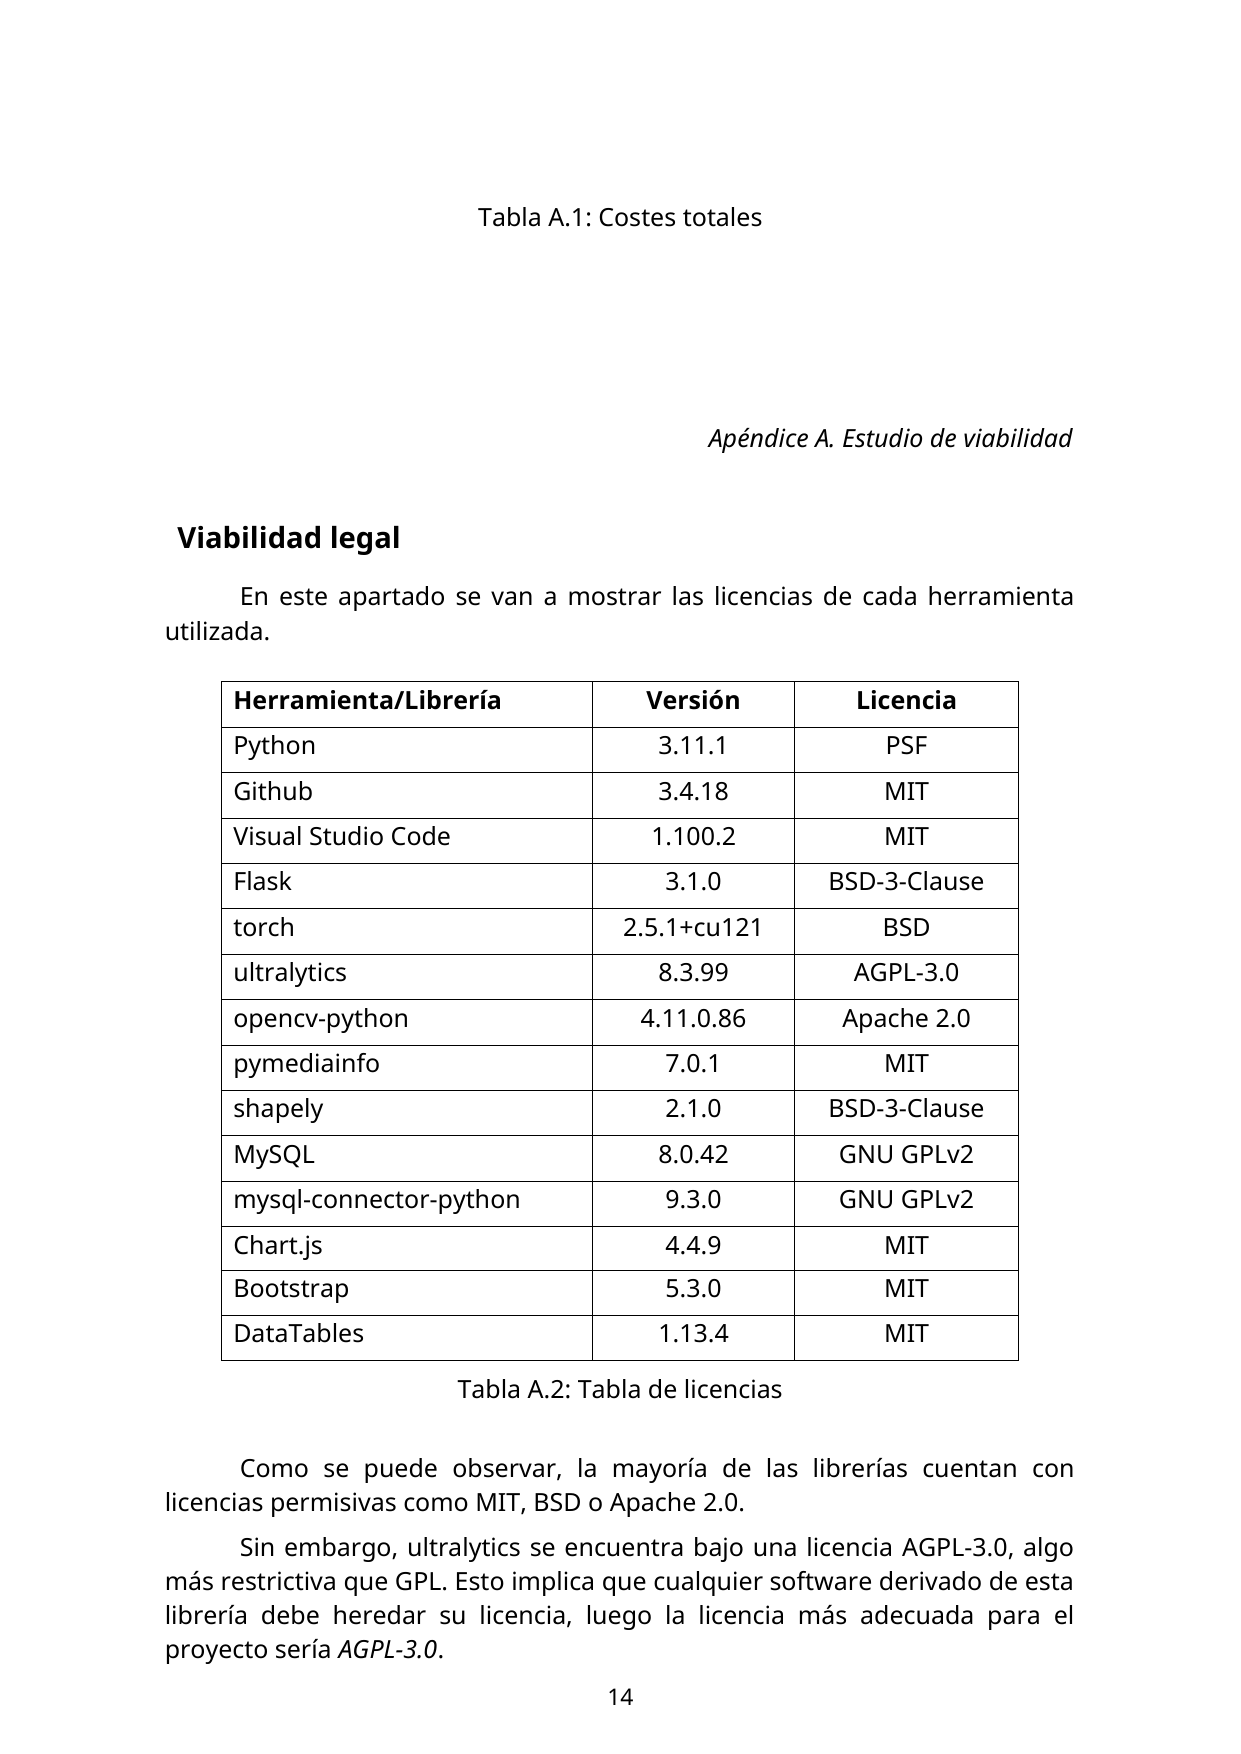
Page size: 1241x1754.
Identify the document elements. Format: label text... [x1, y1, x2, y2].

table_cell torch [222, 909, 592, 954]
table_cell mysql-connector-python [222, 1182, 592, 1226]
text Sin embargo, ultralytics se encuentra bajo una licencia AGPL-3.0, algo más restrictiva que GPL. Esto implica que cualquier software derivado de esta librería debe heredar su licencia, luego la licencia más adecuada para el proyecto sería AGPL-3.0. [164, 1529, 1076, 1666]
table_cell Bootstrap [222, 1271, 592, 1315]
table_header Herramienta/Librería [222, 682, 592, 727]
text Tabla A.2: Tabla de licencias [164, 1372, 1076, 1406]
table_cell opencv-python [222, 1000, 592, 1044]
table_cell Chart.js [222, 1227, 592, 1269]
table_cell MIT [795, 819, 1018, 863]
table_cell MIT [795, 1046, 1018, 1090]
table_cell GNU GPLv2 [795, 1182, 1018, 1226]
table_cell 3.11.1 [593, 728, 794, 772]
table_cell GNU GPLv2 [795, 1136, 1018, 1181]
table_cell MIT [795, 1271, 1018, 1315]
table_header Versión [593, 682, 794, 727]
table_cell Apache 2.0 [795, 1000, 1018, 1044]
table_cell BSD-3-Clause [795, 864, 1018, 908]
table_cell 8.3.99 [593, 955, 794, 999]
table_cell 3.4.18 [593, 773, 794, 817]
table_cell MySQL [222, 1136, 592, 1181]
table_cell 5.3.0 [593, 1271, 794, 1315]
table_cell 1.13.4 [593, 1316, 794, 1360]
table_cell BSD-3-Clause [795, 1091, 1018, 1135]
table_header Licencia [795, 682, 1018, 727]
table_cell 1.100.2 [593, 819, 794, 863]
table_cell Visual Studio Code [222, 819, 592, 863]
table_cell MIT [795, 1227, 1018, 1269]
table_cell Flask [222, 864, 592, 908]
table_cell 9.3.0 [593, 1182, 794, 1226]
text Viabilidad legal [177, 518, 629, 557]
table_cell AGPL-3.0 [795, 955, 1018, 999]
table_cell 3.1.0 [593, 864, 794, 908]
table_cell 2.5.1+cu121 [593, 909, 794, 954]
table_cell 4.4.9 [593, 1227, 794, 1269]
table_cell 4.11.0.86 [593, 1000, 794, 1044]
text En este apartado se van a mostrar las licencias de cada herramienta utilizada. [164, 579, 1076, 647]
table_cell ultralytics [222, 955, 592, 999]
table_cell MIT [795, 1316, 1018, 1360]
text Tabla A.1: Costes totales [164, 200, 1076, 234]
table_cell BSD [795, 909, 1018, 954]
text Como se puede observar, la mayoría de las librerías cuentan con licencias permisivas como MIT, BSD o Apache 2.0. [164, 1451, 1076, 1519]
table_cell 7.0.1 [593, 1046, 794, 1090]
table_cell 2.1.0 [593, 1091, 794, 1135]
table_cell Python [222, 728, 592, 772]
table_cell Github [222, 773, 592, 817]
table_cell pymediainfo [222, 1046, 592, 1090]
table_cell PSF [795, 728, 1018, 772]
text Apéndice A. Estudio de viabilidad [164, 420, 1076, 454]
table_cell MIT [795, 773, 1018, 817]
table_cell DataTables [222, 1316, 592, 1360]
table_cell 8.0.42 [593, 1136, 794, 1181]
table_cell shapely [222, 1091, 592, 1135]
